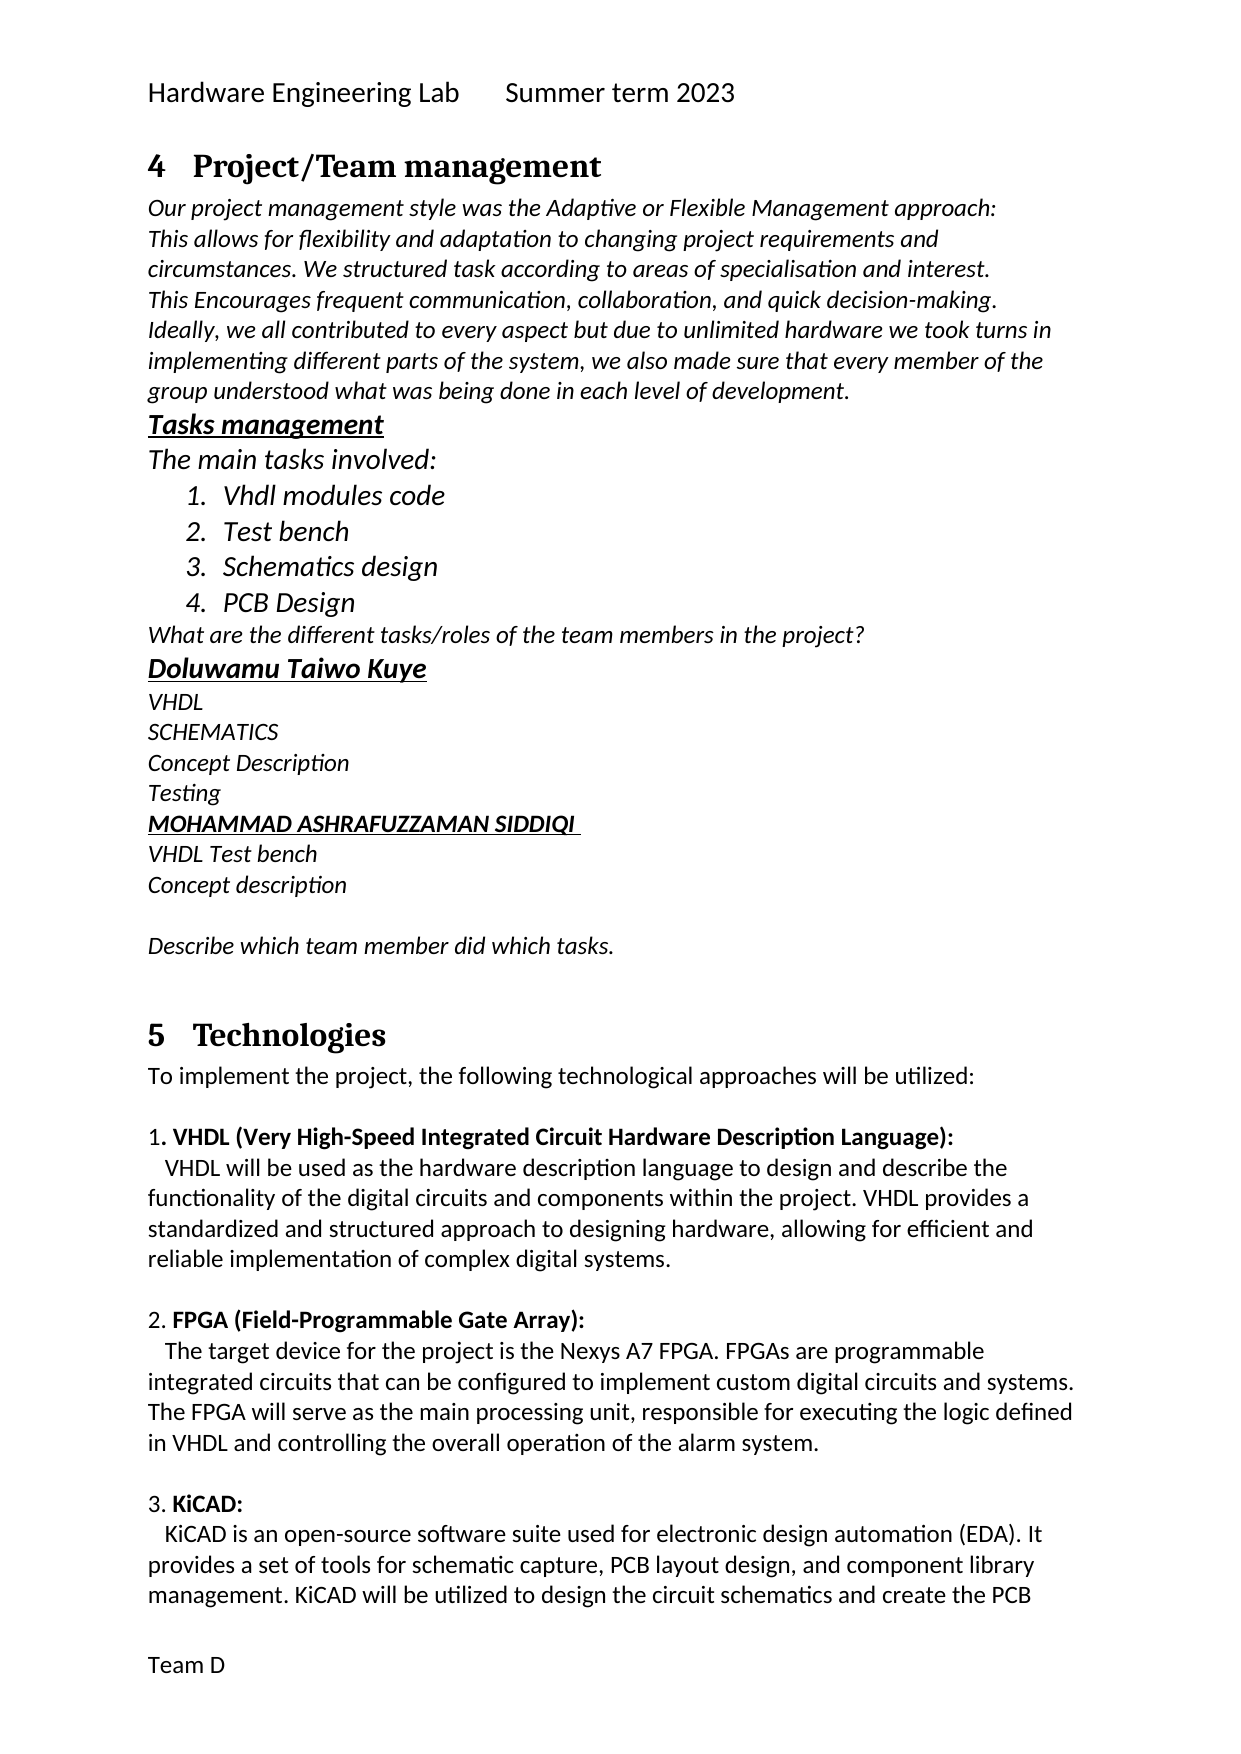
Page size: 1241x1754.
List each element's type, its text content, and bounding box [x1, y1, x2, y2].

text Ideally, we all contributed to every aspect but due to unlimited hardware we took turns in implementing different parts of the system, we also made sure that every member of the group understood what was being done in each level of development. [148, 314, 1093, 406]
text Concept description [148, 869, 1093, 899]
list PCB Design [185, 584, 1093, 619]
text 2. FPGA (Field-Programmable Gate Array): [148, 1305, 1093, 1335]
text Our project management style was the Adaptive or Flexible Management approach: [148, 192, 1093, 223]
subtitle Project/Team management [148, 148, 1093, 186]
list Schematics design [185, 548, 1093, 584]
text MOHAMMAD ASHRAFUZZAMAN SIDDIQI [148, 808, 1093, 838]
text VHDL [148, 686, 1093, 716]
list Test bench [185, 513, 1093, 548]
text VHDL will be used as the hardware description language to design and describe the functionality of the digital circuits and components within the project. VHDL provides a standardized and structured approach to designing hardware, allowing for efficient and reliable implementation of complex digital systems. [148, 1152, 1093, 1274]
text VHDL Test bench [148, 838, 1093, 869]
list Vhdl modules code [185, 477, 1093, 513]
text The main tasks involved: [148, 441, 1093, 477]
text Testing [148, 777, 1093, 808]
text To implement the project, the following technological approaches will be utilized: [148, 1061, 1093, 1091]
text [148, 1518, 1093, 1610]
text Doluwamu Taiwo Kuye [148, 650, 1093, 686]
text The target device for the project is the Nexys A7 FPGA. FPGAs are programmable integrated circuits that can be configured to implement custom digital circuits and systems. The FPGA will serve as the main processing unit, responsible for executing the logic defined in VHDL and controlling the overall operation of the alarm system. [148, 1335, 1093, 1457]
text 3. KiCAD: [148, 1488, 1093, 1518]
text SCHEMATICS [148, 716, 1093, 747]
text 1. VHDL (Very High-Speed Integrated Circuit Hardware Description Language): [148, 1122, 1093, 1152]
text Tasks management [148, 406, 1093, 441]
text What are the different tasks/roles of the team members in the project? [148, 619, 1093, 650]
text Describe which team member did which tasks. [148, 930, 1093, 960]
text Concept Description [148, 747, 1093, 777]
text This Encourages frequent communication, collaboration, and quick decision-making. [148, 284, 1093, 314]
text This allows for flexibility and adaptation to changing project requirements and circumstances. We structured task according to areas of specialisation and interest. [148, 223, 1093, 284]
subtitle Technologies [148, 1016, 1093, 1054]
